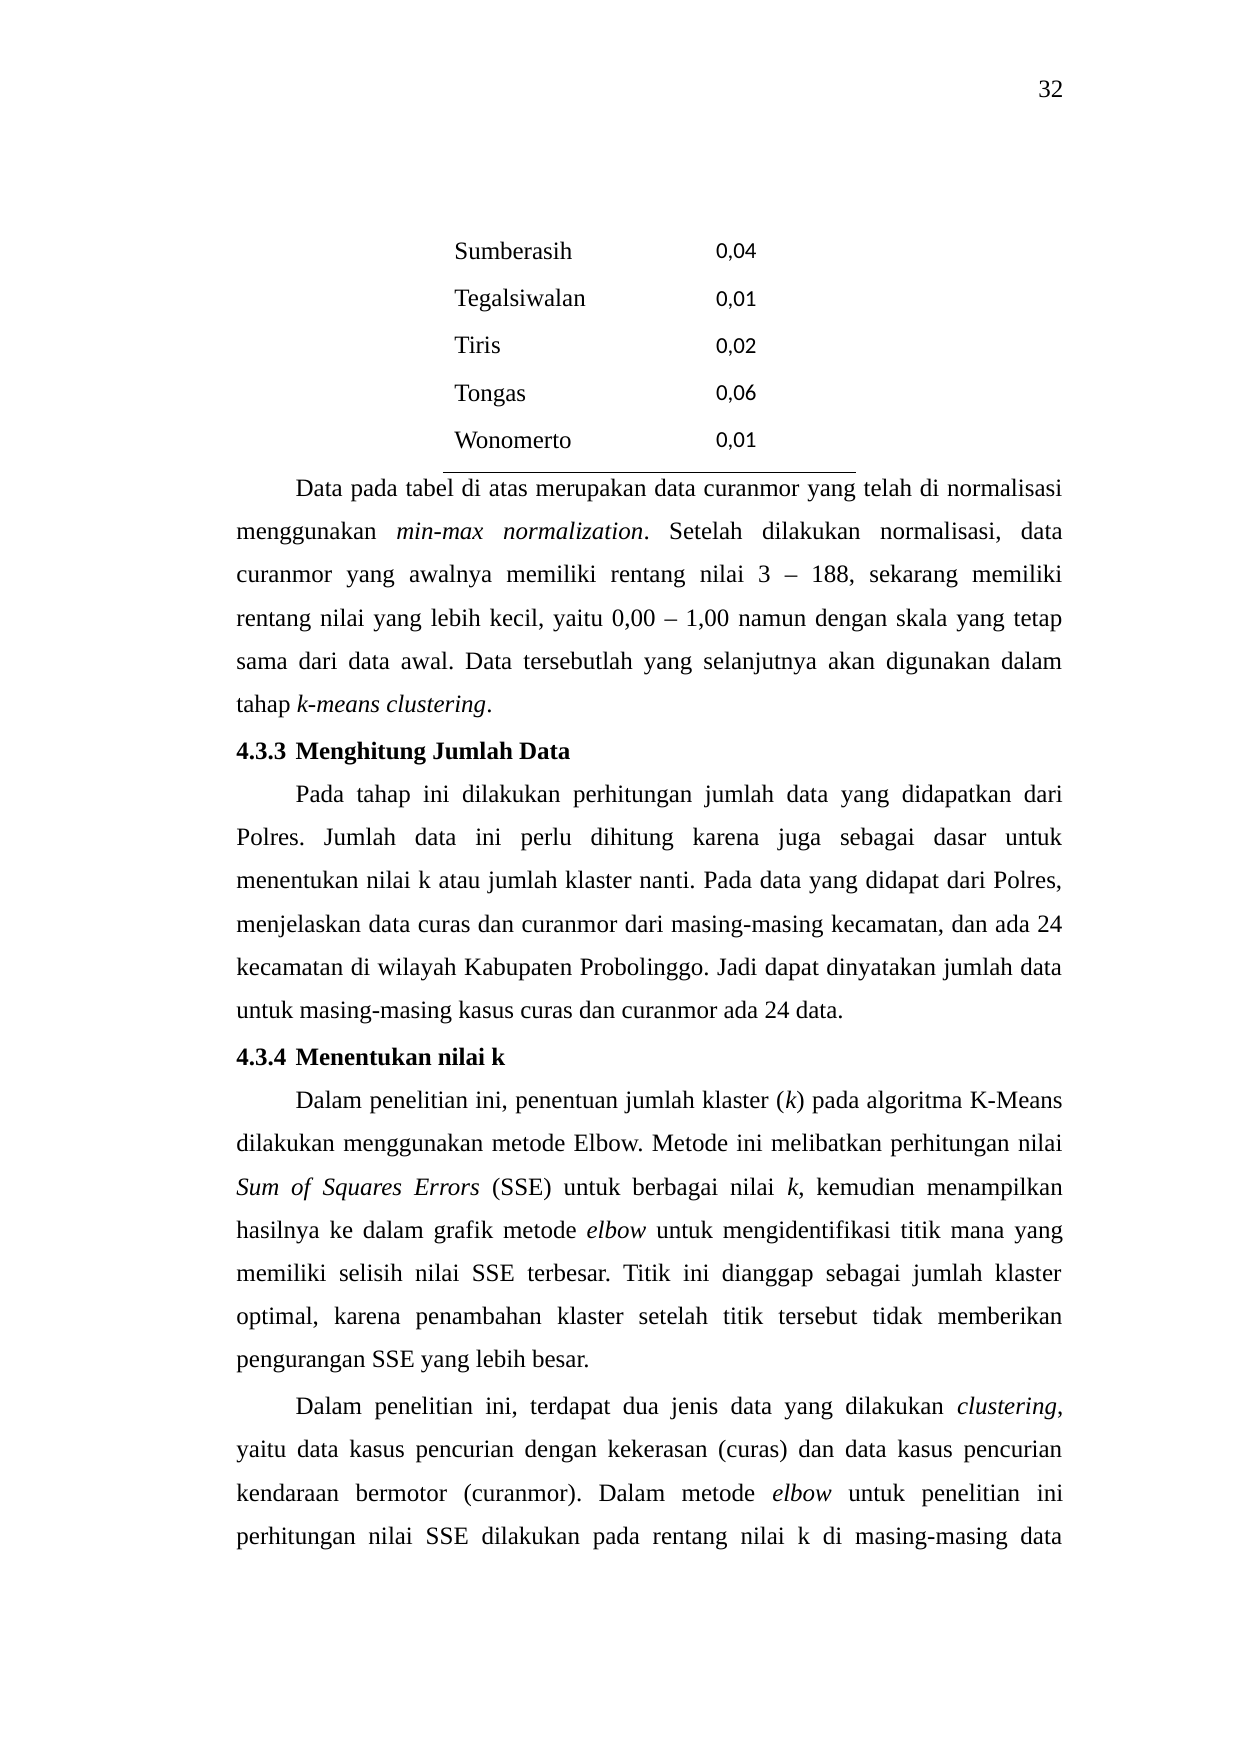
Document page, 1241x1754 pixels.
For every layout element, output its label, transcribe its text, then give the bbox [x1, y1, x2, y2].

text Dalam penelitian ini, penentuan jumlah klaster (k) pada algoritma K-Means dilakukan menggunakan metode Elbow. Metode ini melibatkan perhitungan nilai Sum of Squares Errors (SSE) untuk berbagai nilai k, kemudian menampilkan hasilnya ke dalam grafik metode elbow untuk mengidentifikasi titik mana yang memiliki selisih nilai SSE terbesar. Titik ini dianggap sebagai jumlah klaster optimal, karena penambahan klaster setelah titik tersebut tidak memberikan pengurangan SSE yang lebih besar. [236, 1085, 1063, 1373]
subtitle Menentukan nilai k [236, 1042, 1063, 1071]
subtitle Menghitung Jumlah Data [236, 736, 1063, 765]
text Data pada tabel di atas merupakan data curanmor yang telah di normalisasi menggunakan min-max normalization. Setelah dilakukan normalisasi, data curanmor yang awalnya memiliki rentang nilai 3 – 188, sekarang memiliki rentang nilai yang lebih kecil, yaitu 0,00 – 1,00 namun dengan skala yang tetap sama dari data awal. Data tersebutlah yang selanjutnya akan digunakan dalam tahap k-means clustering. [236, 473, 1063, 718]
list Pada tahap ini dilakukan perhitungan jumlah data yang didapatkan dari Polres. Jumlah data ini perlu dihitung karena juga sebagai dasar untuk menentukan nilai k atau jumlah klaster nanti. Pada data yang didapat dari Polres, menjelaskan data curas dan curanmor dari masing-masing kecamatan, dan ada 24 kecamatan di wilayah Kabupaten Probolinggo. Jadi dapat dinyatakan jumlah data untuk masing-masing kasus curas dan curanmor ada 24 data. [236, 779, 1063, 1024]
table_cell Tongas [443, 378, 616, 425]
table_cell 0,01 [616, 284, 856, 331]
table_cell 0,04 [616, 236, 856, 283]
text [236, 1391, 1063, 1549]
table_cell 0,01 [616, 425, 856, 472]
table_cell Wonomerto [443, 425, 616, 472]
table_cell Sumberasih [443, 236, 616, 283]
table_cell 0,02 [616, 331, 856, 378]
table_cell Tegalsiwalan [443, 284, 616, 331]
table_cell 0,06 [616, 378, 856, 425]
table_cell Tiris [443, 331, 616, 378]
